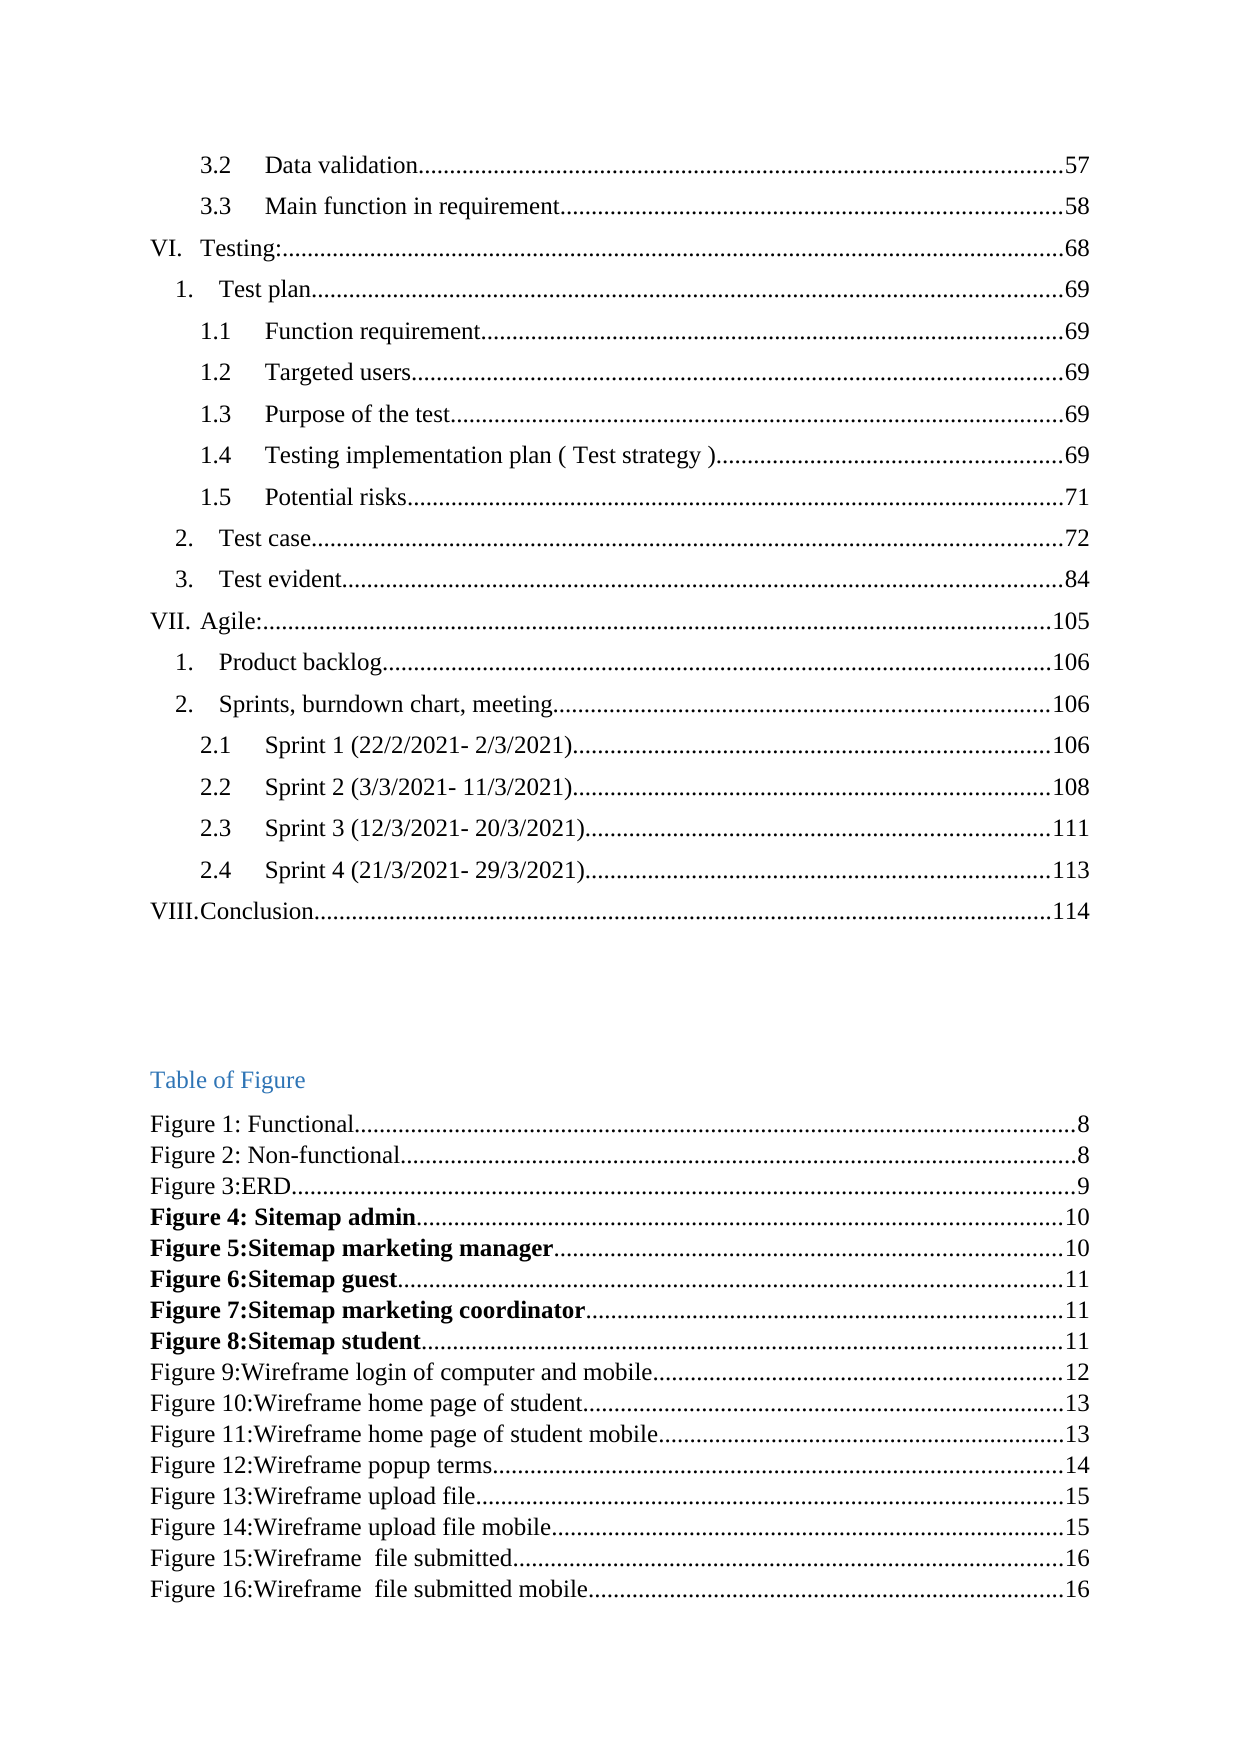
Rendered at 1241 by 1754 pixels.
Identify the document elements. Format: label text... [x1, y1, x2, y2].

text Figure 15:Wireframe file submitted 16 [150, 1543, 1090, 1572]
text Figure 2: Non-functional 8 [150, 1140, 1090, 1168]
text Figure 14:Wireframe upload file mobile 15 [150, 1512, 1090, 1541]
text Figure 10:Wireframe home page of student 13 [150, 1388, 1090, 1417]
text Figure 4: Sitemap admin 10 [150, 1202, 1090, 1231]
text Figure 3:ERD 9 [150, 1171, 1090, 1199]
text Figure 8:Sitemap student 11 [150, 1326, 1090, 1355]
text Figure 13:Wireframe upload file 15 [150, 1481, 1090, 1510]
text Figure 11:Wireframe home page of student mobile 13 [150, 1419, 1090, 1448]
text Figure 5:Sitemap marketing manager 10 [150, 1233, 1090, 1262]
subtitle Table of Figure [150, 1066, 1090, 1094]
text Figure 1: Functional 8 [150, 1109, 1090, 1137]
text Figure 7:Sitemap marketing coordinator 11 [150, 1295, 1090, 1324]
text Figure 6:Sitemap guest 11 [150, 1264, 1090, 1293]
text Figure 12:Wireframe popup terms 14 [150, 1450, 1090, 1479]
text Figure 16:Wireframe file submitted mobile 16 [150, 1574, 1090, 1603]
text Figure 9:Wireframe login of computer and mobile 12 [150, 1357, 1090, 1386]
